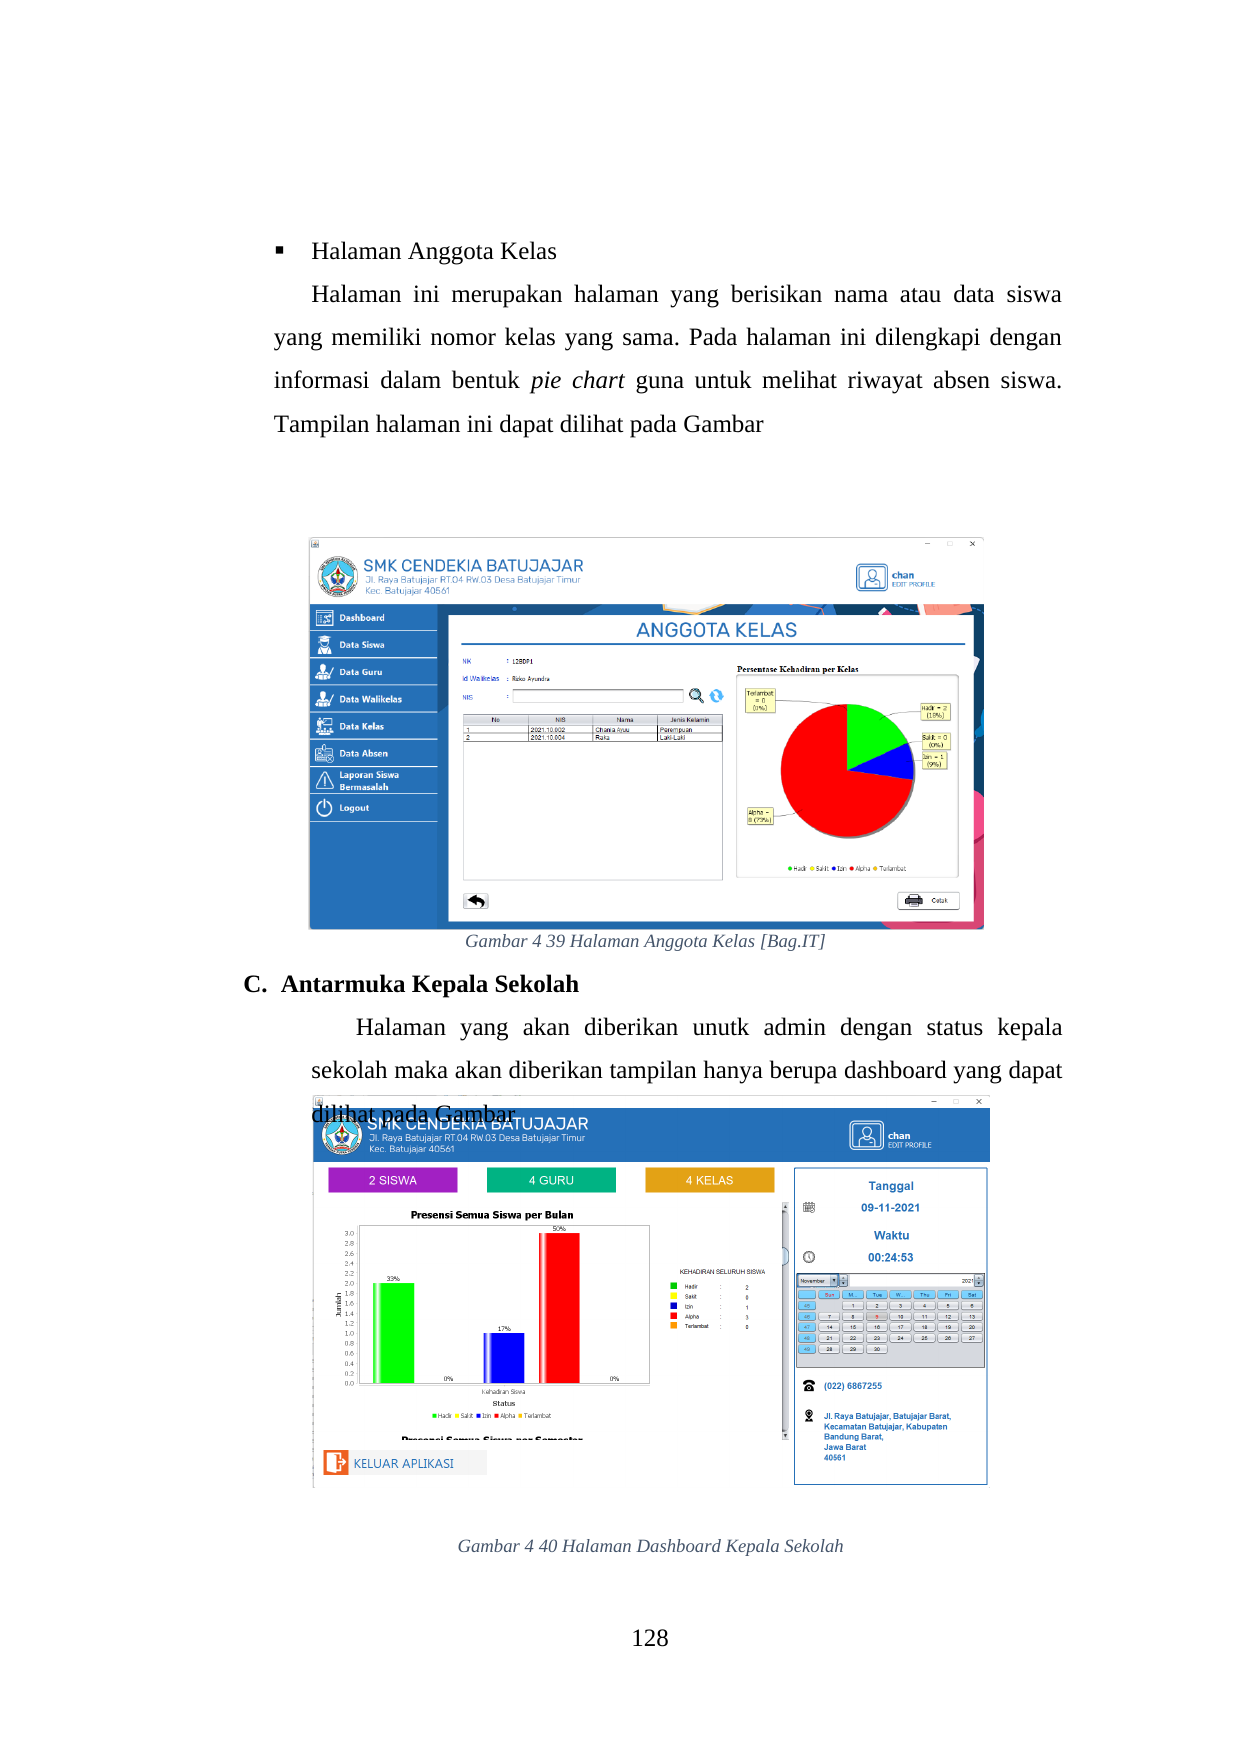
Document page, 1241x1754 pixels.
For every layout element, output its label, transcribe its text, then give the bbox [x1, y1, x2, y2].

text Halaman ini merupakan halaman yang berisikan nama atau data siswa yang memiliki nomor kelas yang sama. Pada halaman ini dilengkapi dengan informasi dalam bentuk pie chart guna untuk melihat riwayat absen siswa. Tampilan halaman ini dapat dilihat pada Gambar [274, 279, 1063, 437]
text Halaman yang akan diberikan unutk admin dengan status kepala sekolah maka akan diberikan tampilan hanya berupa dashboard yang dapat dilihat pada Gambar [311, 1012, 1063, 1127]
picture [308, 537, 984, 929]
picture [312, 1127, 990, 1488]
list Antarmuka Kepala Sekolah [243, 969, 1063, 998]
list Halaman Anggota Kelas [274, 236, 1063, 265]
